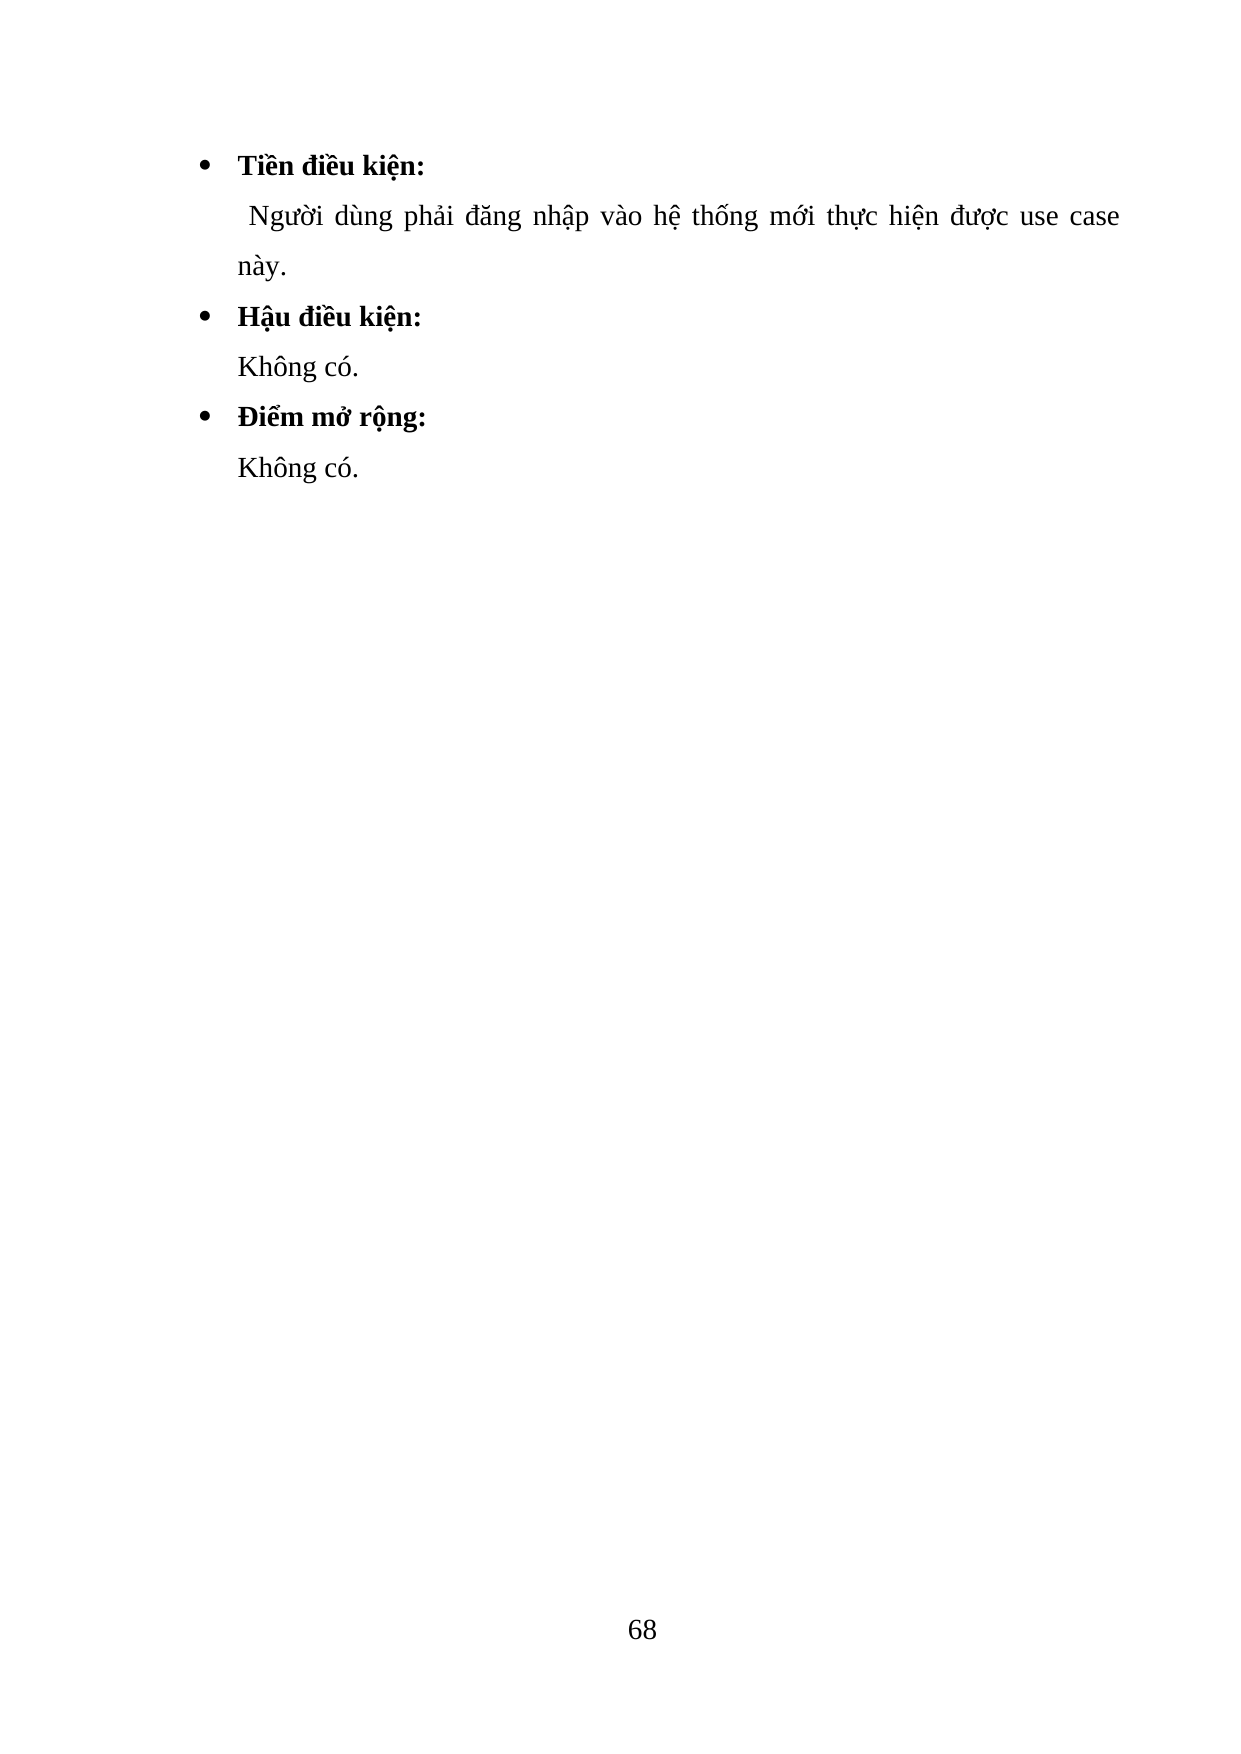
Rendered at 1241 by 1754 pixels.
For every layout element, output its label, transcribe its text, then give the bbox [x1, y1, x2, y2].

list Không có. [237, 349, 1122, 383]
list Không có. [237, 450, 1122, 483]
list Người dùng phải đăng nhập vào hệ thống mới thực hiện được use case này. [237, 198, 1122, 282]
list Điểm mở rộng: [200, 399, 1122, 433]
list Tiền điều kiện: [200, 148, 1122, 181]
list Hậu điều kiện: [200, 299, 1122, 332]
